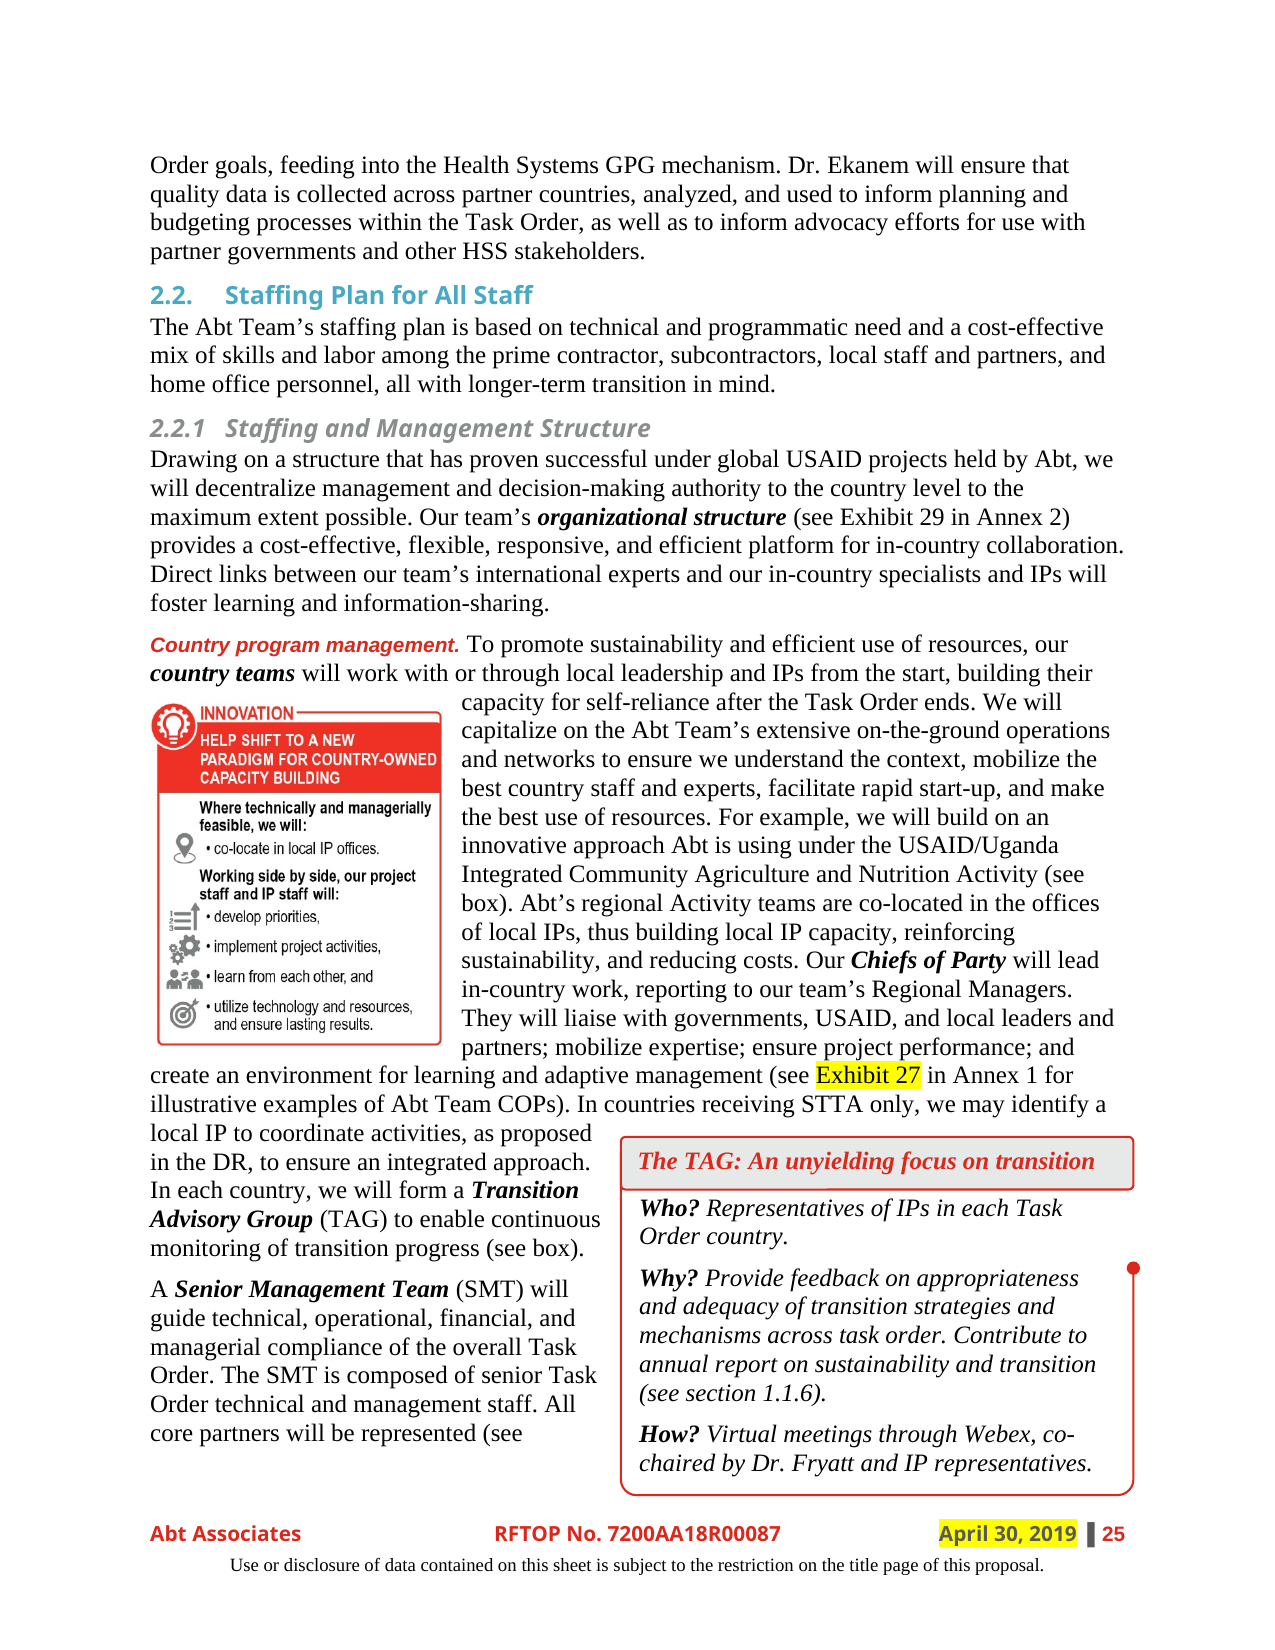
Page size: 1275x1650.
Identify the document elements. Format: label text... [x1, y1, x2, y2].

text Drawing on a structure that has proven successful under global USAID projects held by Abt, we will decentralize management and decision-making authority to the country level to the maximum extent possible. Our team’s organizational structure (see Exhibit 29 in Annex 2) provides a cost-effective, flexible, responsive, and efficient platform for in-country collaboration. Direct links between our team’s international experts and our in-country specialists and IPs will foster learning and information-sharing. [150, 444, 1125, 617]
subtitle Staffing and Management Structure [150, 410, 1125, 444]
text The Abt Team’s staffing plan is based on technical and programmatic need and a cost-effective mix of skills and labor among the prime contractor, subcontractors, local staff and partners, and home office personnel, all with longer-term transition in mind. [150, 312, 1125, 398]
picture [145, 696, 443, 1049]
subtitle Staffing Plan for All Staff [150, 277, 1125, 312]
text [150, 150, 1125, 265]
text Country program management. To promote sustainability and efficient use of resources, our country teams will work with or through local leadership and IPs from the start, building their capacity for self-reliance after the Task Order ends. We will capitalize on the Abt Team’s extensive on-the-ground operations and networks to ensure we understand the context, mobilize the best country staff and experts, facilitate rapid start-up, and make the best use of resources. For example, we will build on an innovative approach Abt is using under the USAID/Uganda Integrated Community Agriculture and Nutrition Activity (see box). Abt’s regional Activity teams are co-located in the offices of local IPs, thus building local IP capacity, reinforcing sustainability, and reducing costs. Our Chiefs of Party will lead in-country work, reporting to our team’s Regional Managers. They will liaise with governments, USAID, and local leaders and partners; mobilize expertise; ensure project performance; and create an environment for learning and adaptive management (see Exhibit 27 in Annex 1 for illustrative examples of Abt Team COPs). In countries receiving STTA only, we may identify a local IP to coordinate activities, as proposed in the DR, to ensure an integrated approach. In each country, we will form a Transition Advisory Group (TAG) to enable continuous monitoring of transition progress (see box). [150, 629, 1125, 1262]
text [150, 1274, 1125, 1447]
